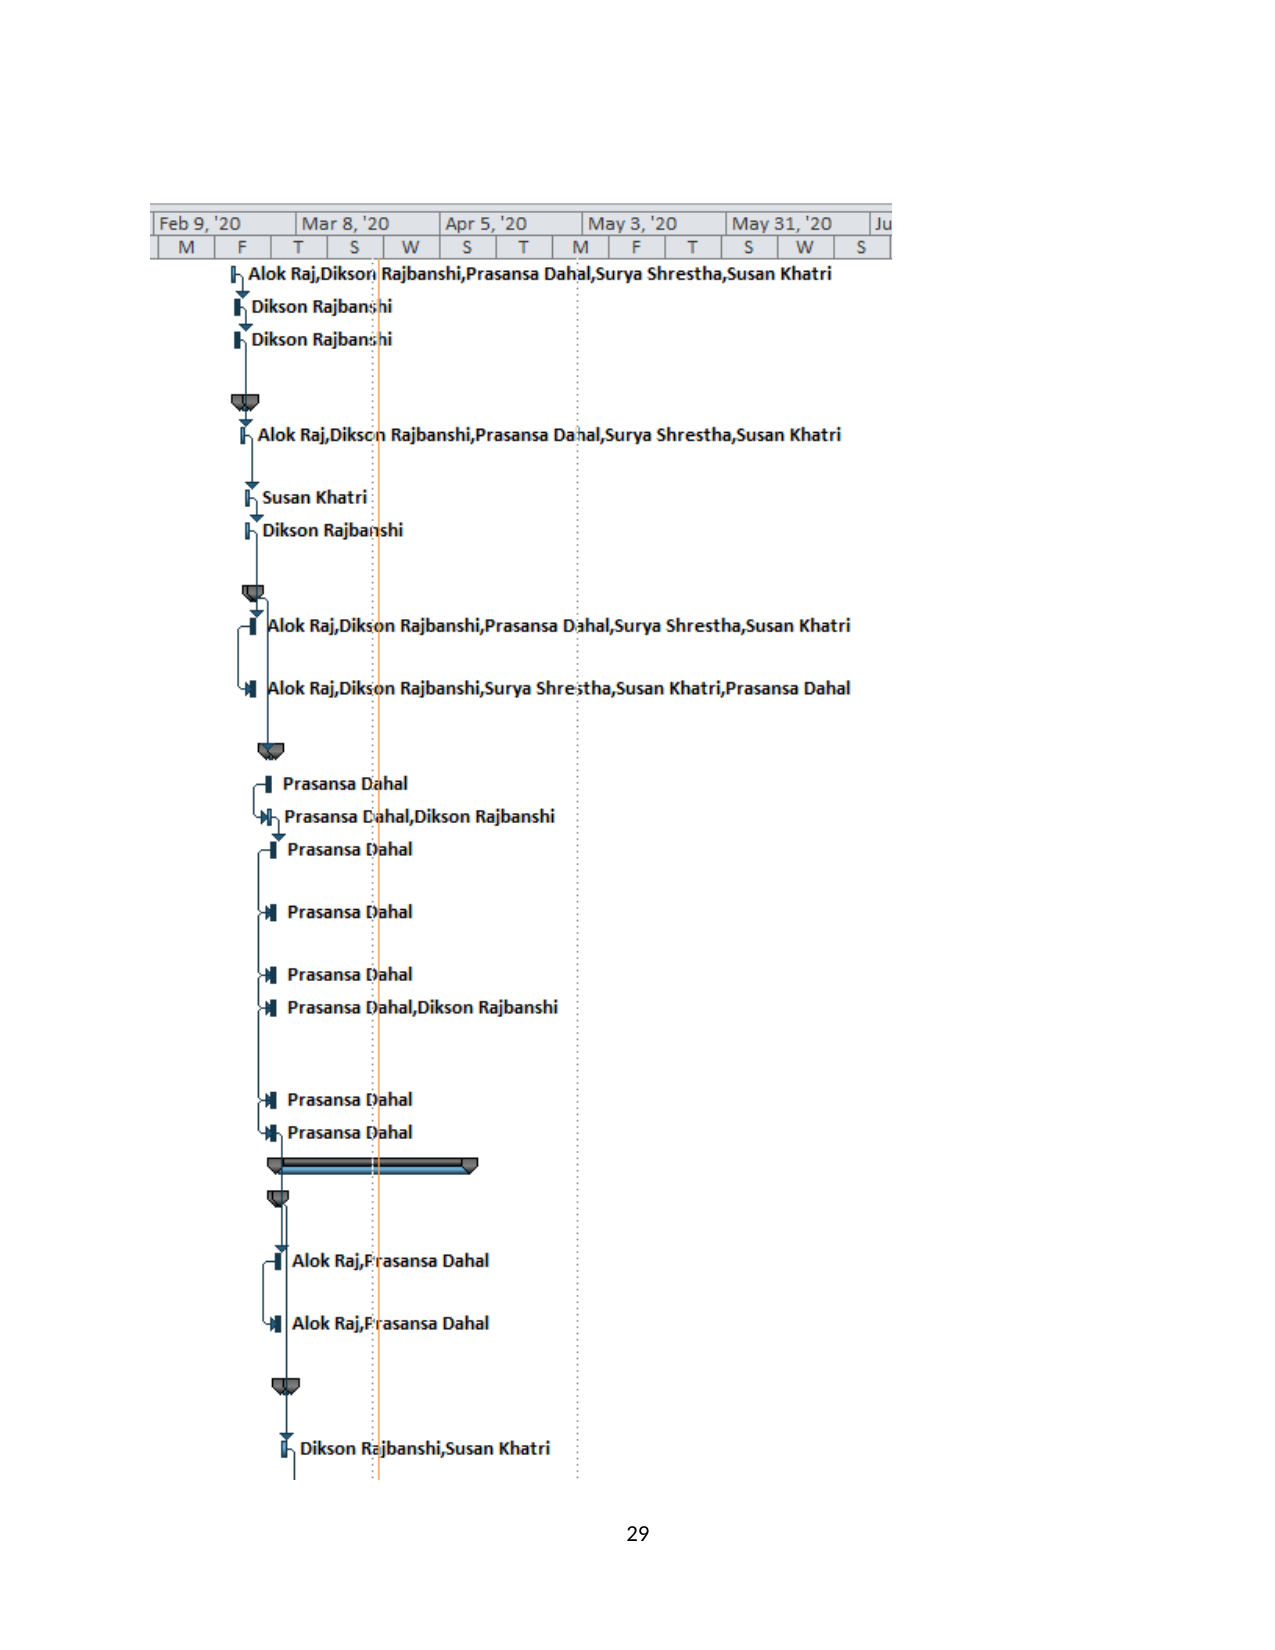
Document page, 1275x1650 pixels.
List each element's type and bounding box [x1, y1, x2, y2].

picture [150, 203, 893, 1480]
